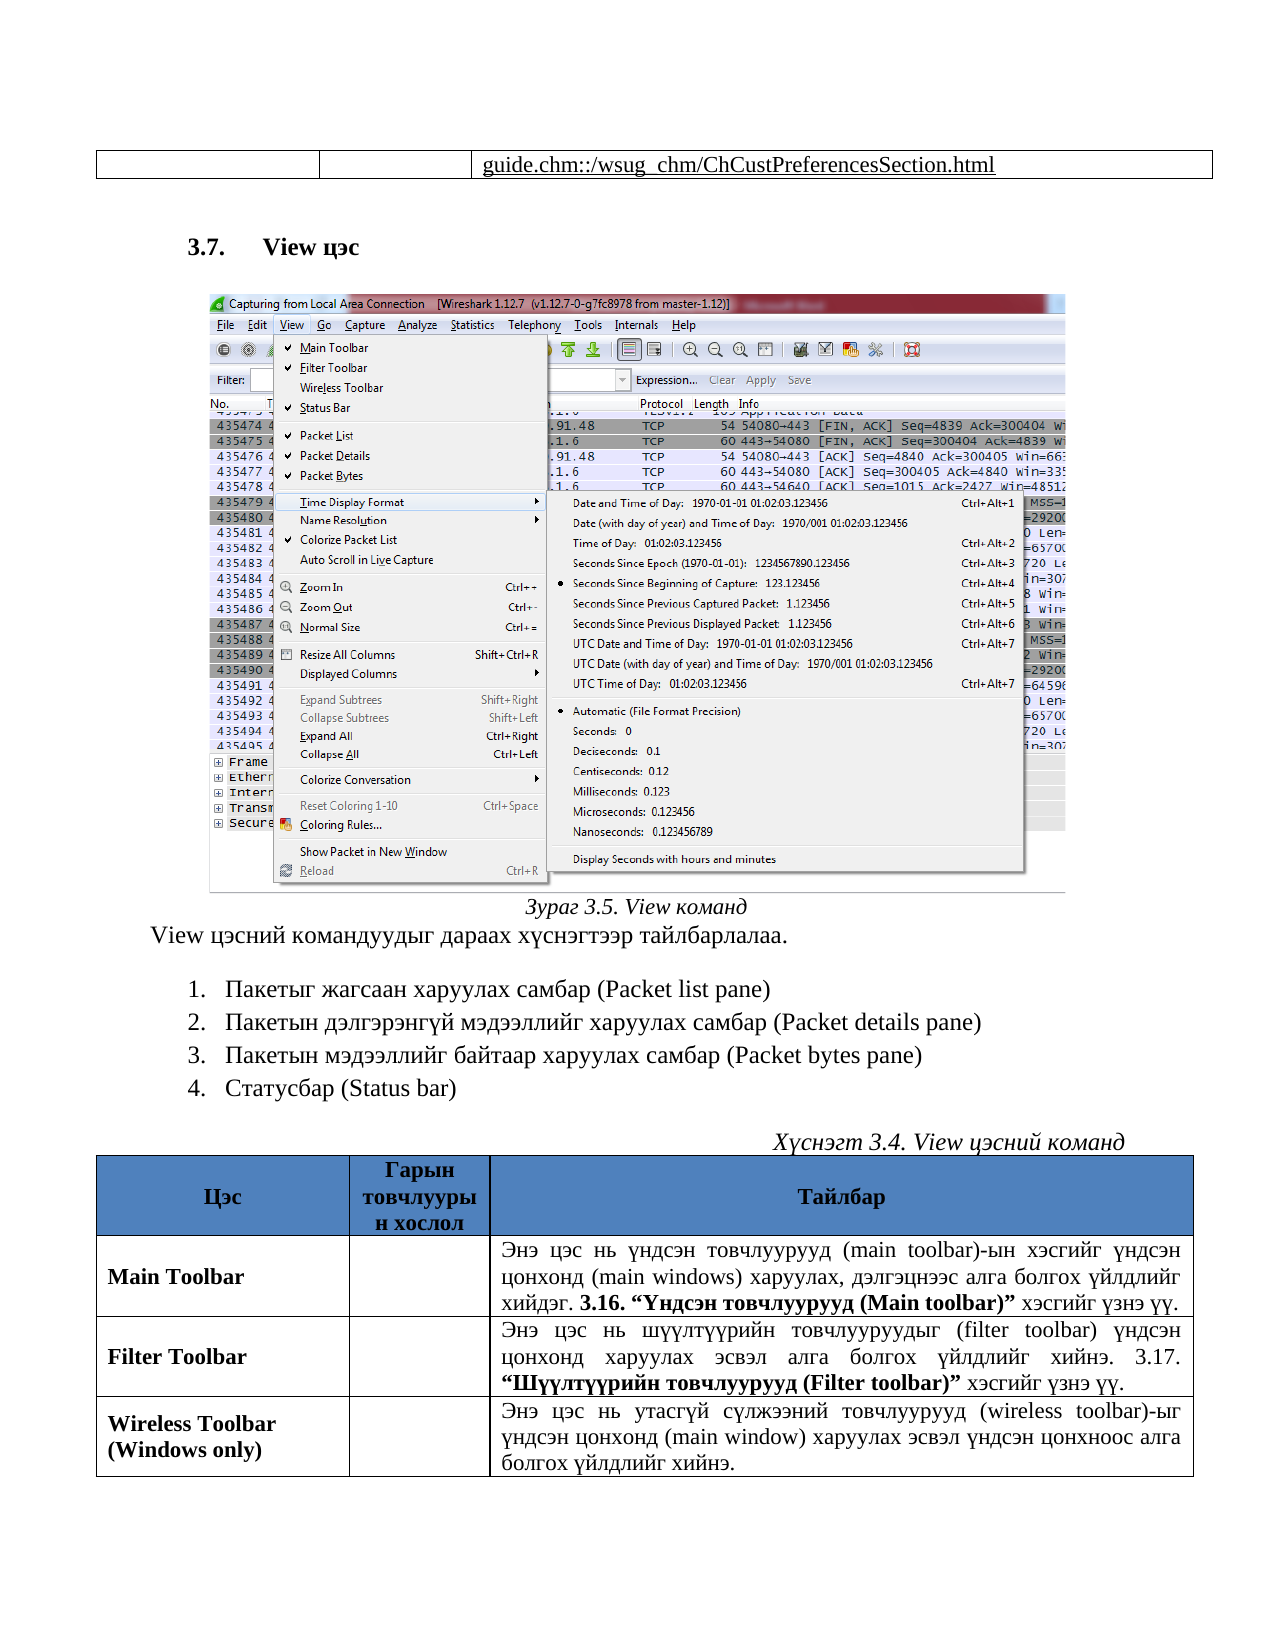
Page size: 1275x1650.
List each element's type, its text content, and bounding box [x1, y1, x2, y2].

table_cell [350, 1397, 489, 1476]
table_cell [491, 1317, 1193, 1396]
picture [209, 294, 1066, 894]
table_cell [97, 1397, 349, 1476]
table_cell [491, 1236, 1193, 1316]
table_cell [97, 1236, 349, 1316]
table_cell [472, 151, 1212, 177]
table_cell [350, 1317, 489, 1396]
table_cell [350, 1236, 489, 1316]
list Статусбар (Status bar) [187, 1073, 1125, 1101]
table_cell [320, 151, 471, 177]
list Пакетын дэлгэрэнгүй мэдээллийг харуулах самбар (Packet details pane) [187, 1007, 1125, 1035]
list Пакетыг жагсаан харуулах самбар (Packet list pane) [187, 974, 1125, 1002]
text Зураг 3.5. View команд [150, 893, 1125, 920]
subtitle View цэс [187, 232, 1125, 261]
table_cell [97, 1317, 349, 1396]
text View цэсний командуудыг дараах хүснэгтээр тайлбарлалаа. [150, 920, 1125, 948]
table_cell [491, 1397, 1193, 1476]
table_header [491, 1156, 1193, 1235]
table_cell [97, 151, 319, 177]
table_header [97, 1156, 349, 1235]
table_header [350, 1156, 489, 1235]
text Хүснэгт 3.4. View цэсний команд [150, 1127, 1125, 1155]
list Пакетын мэдээллийг байтаар харуулах самбар (Packet bytes pane) [187, 1040, 1125, 1068]
